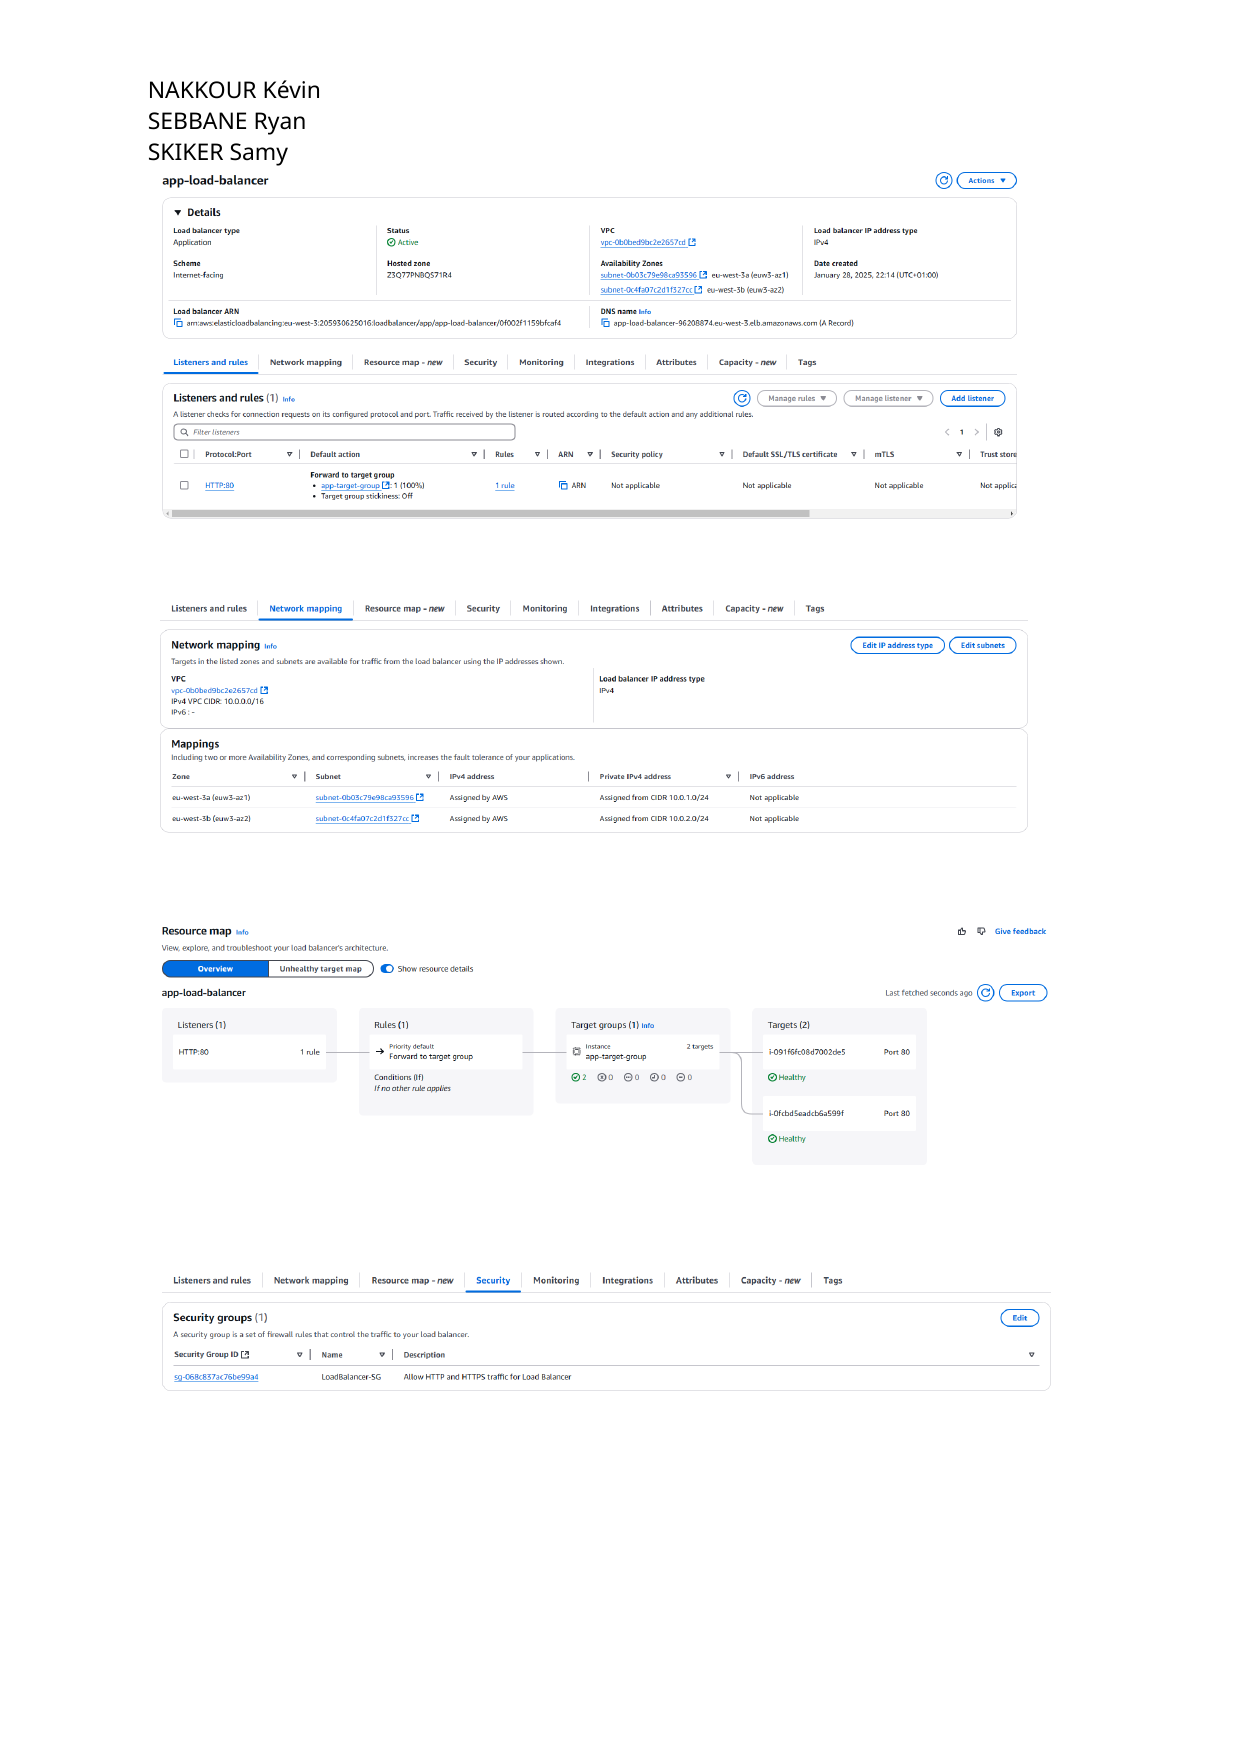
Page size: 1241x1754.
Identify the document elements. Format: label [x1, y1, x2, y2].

picture [147, 919, 1093, 1248]
picture [147, 167, 1093, 570]
picture [147, 1266, 1093, 1515]
picture [147, 589, 1093, 901]
